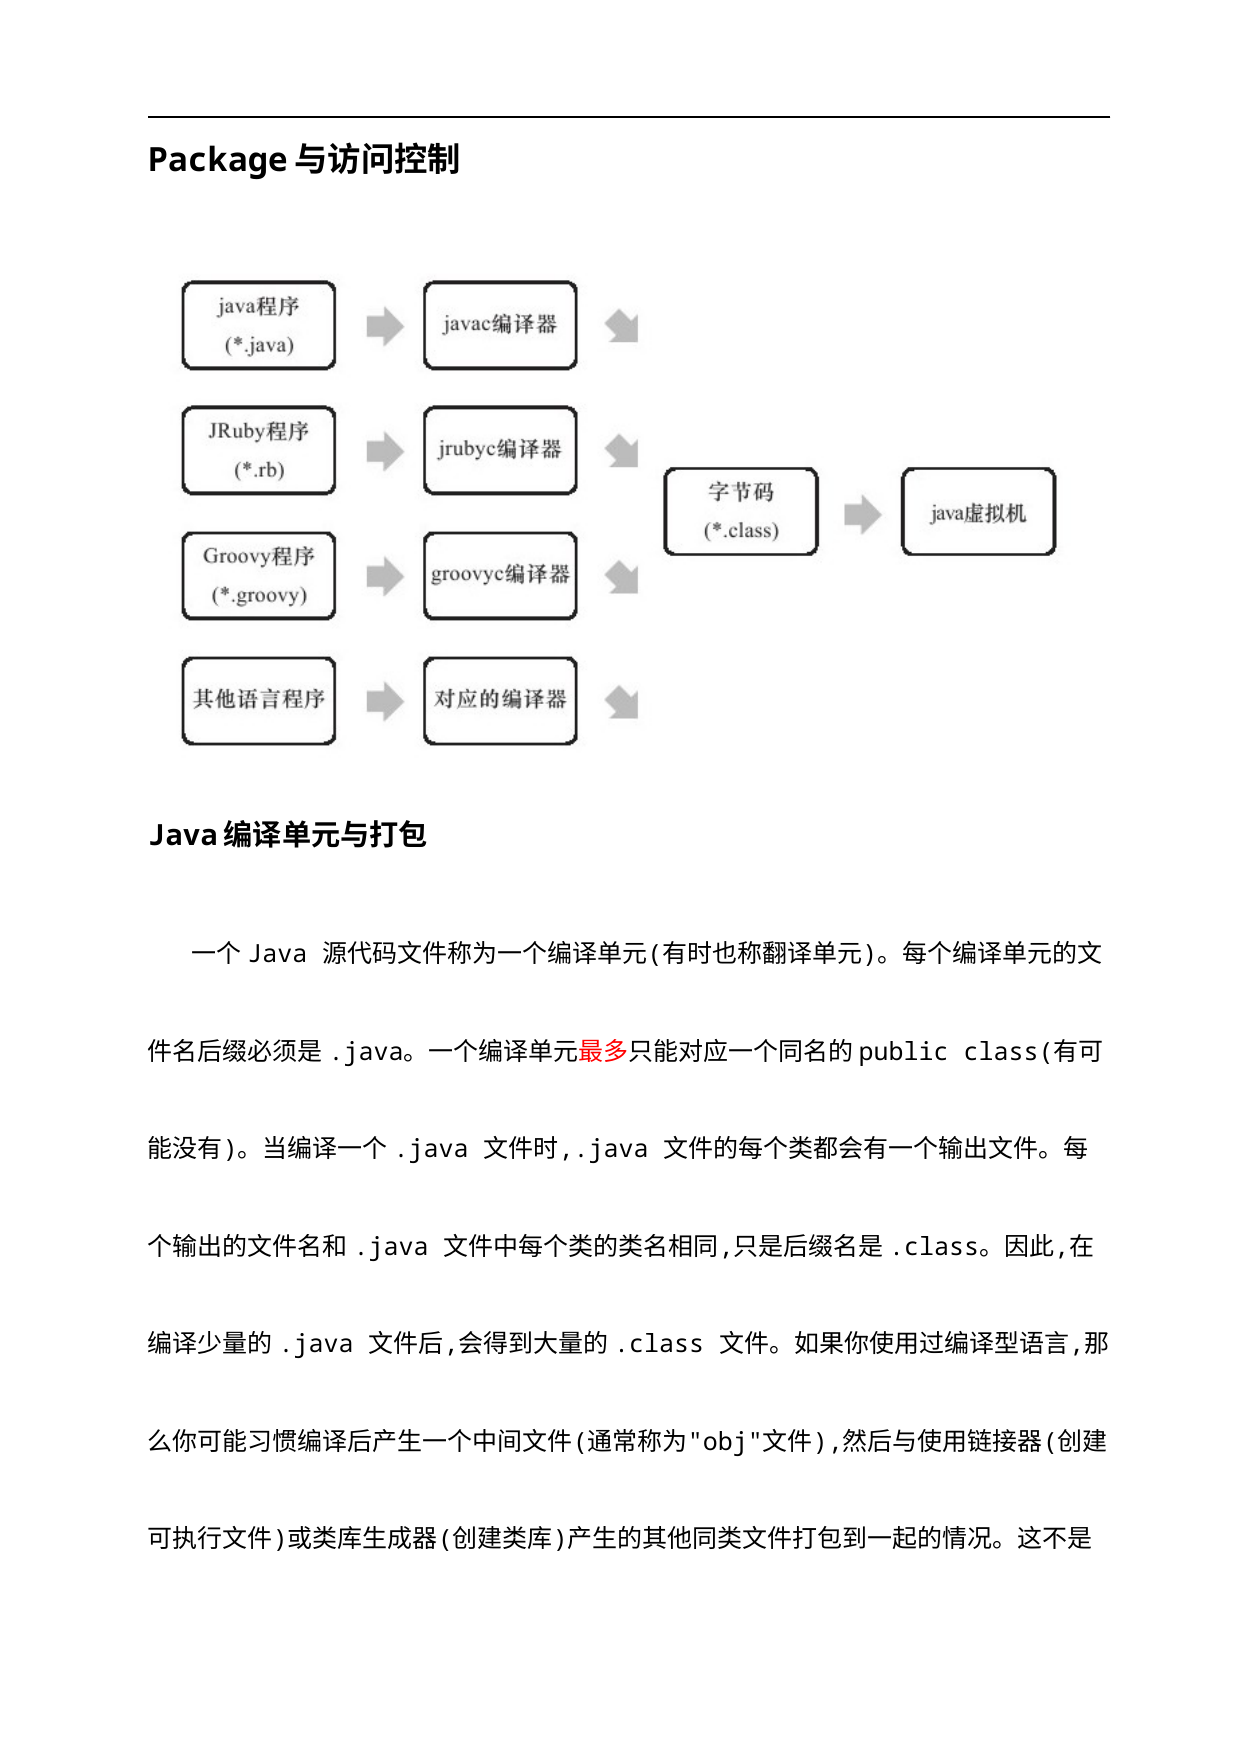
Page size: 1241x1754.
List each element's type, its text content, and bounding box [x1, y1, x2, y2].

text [148, 919, 1110, 1569]
subtitle Package与访问控制 [148, 124, 1110, 189]
subtitle Java编译单元与打包 [148, 801, 1110, 866]
picture [147, 264, 1109, 759]
